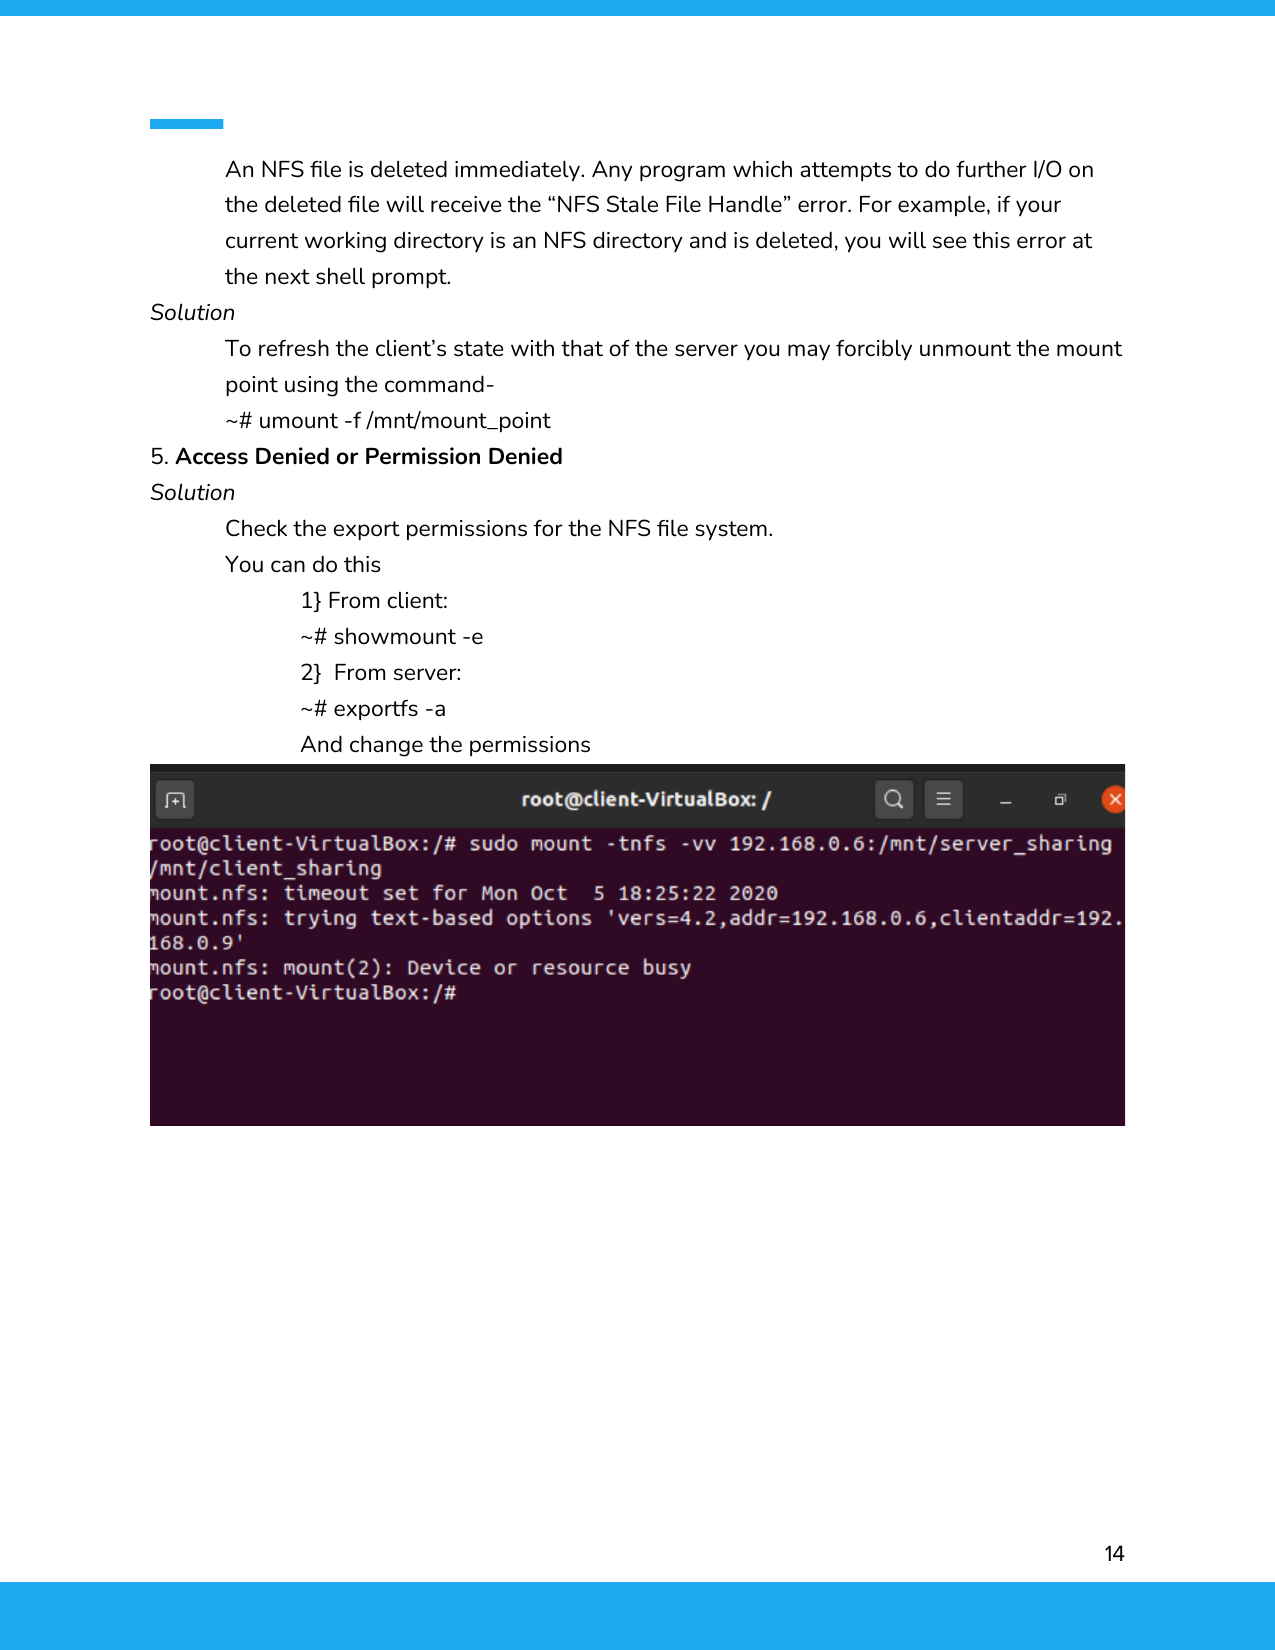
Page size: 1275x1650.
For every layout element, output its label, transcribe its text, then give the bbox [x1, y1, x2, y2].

text You can do this [225, 549, 1125, 580]
picture [0, 0, 1275, 16]
text And change the permissions [225, 729, 1125, 760]
text 1} From client: [300, 585, 1125, 616]
text Solution [150, 297, 1125, 329]
text ~# umount -f /mnt/mount_point [225, 405, 1125, 437]
picture [150, 764, 1125, 1126]
text ~# exportfs -a [225, 693, 1125, 724]
text 2} From server: [225, 657, 1125, 688]
text ~# showmount -e [225, 621, 1125, 652]
text To refresh the client’s state with that of the server you may forcibly unmount the mount point using the command- [225, 333, 1125, 401]
text Solution [150, 477, 1125, 508]
text Check the export permissions for the NFS file system. [225, 513, 1125, 544]
text 5. Access Denied or Permission Denied [150, 441, 1125, 472]
picture [150, 119, 224, 129]
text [225, 154, 1125, 293]
picture [0, 1582, 1275, 1650]
